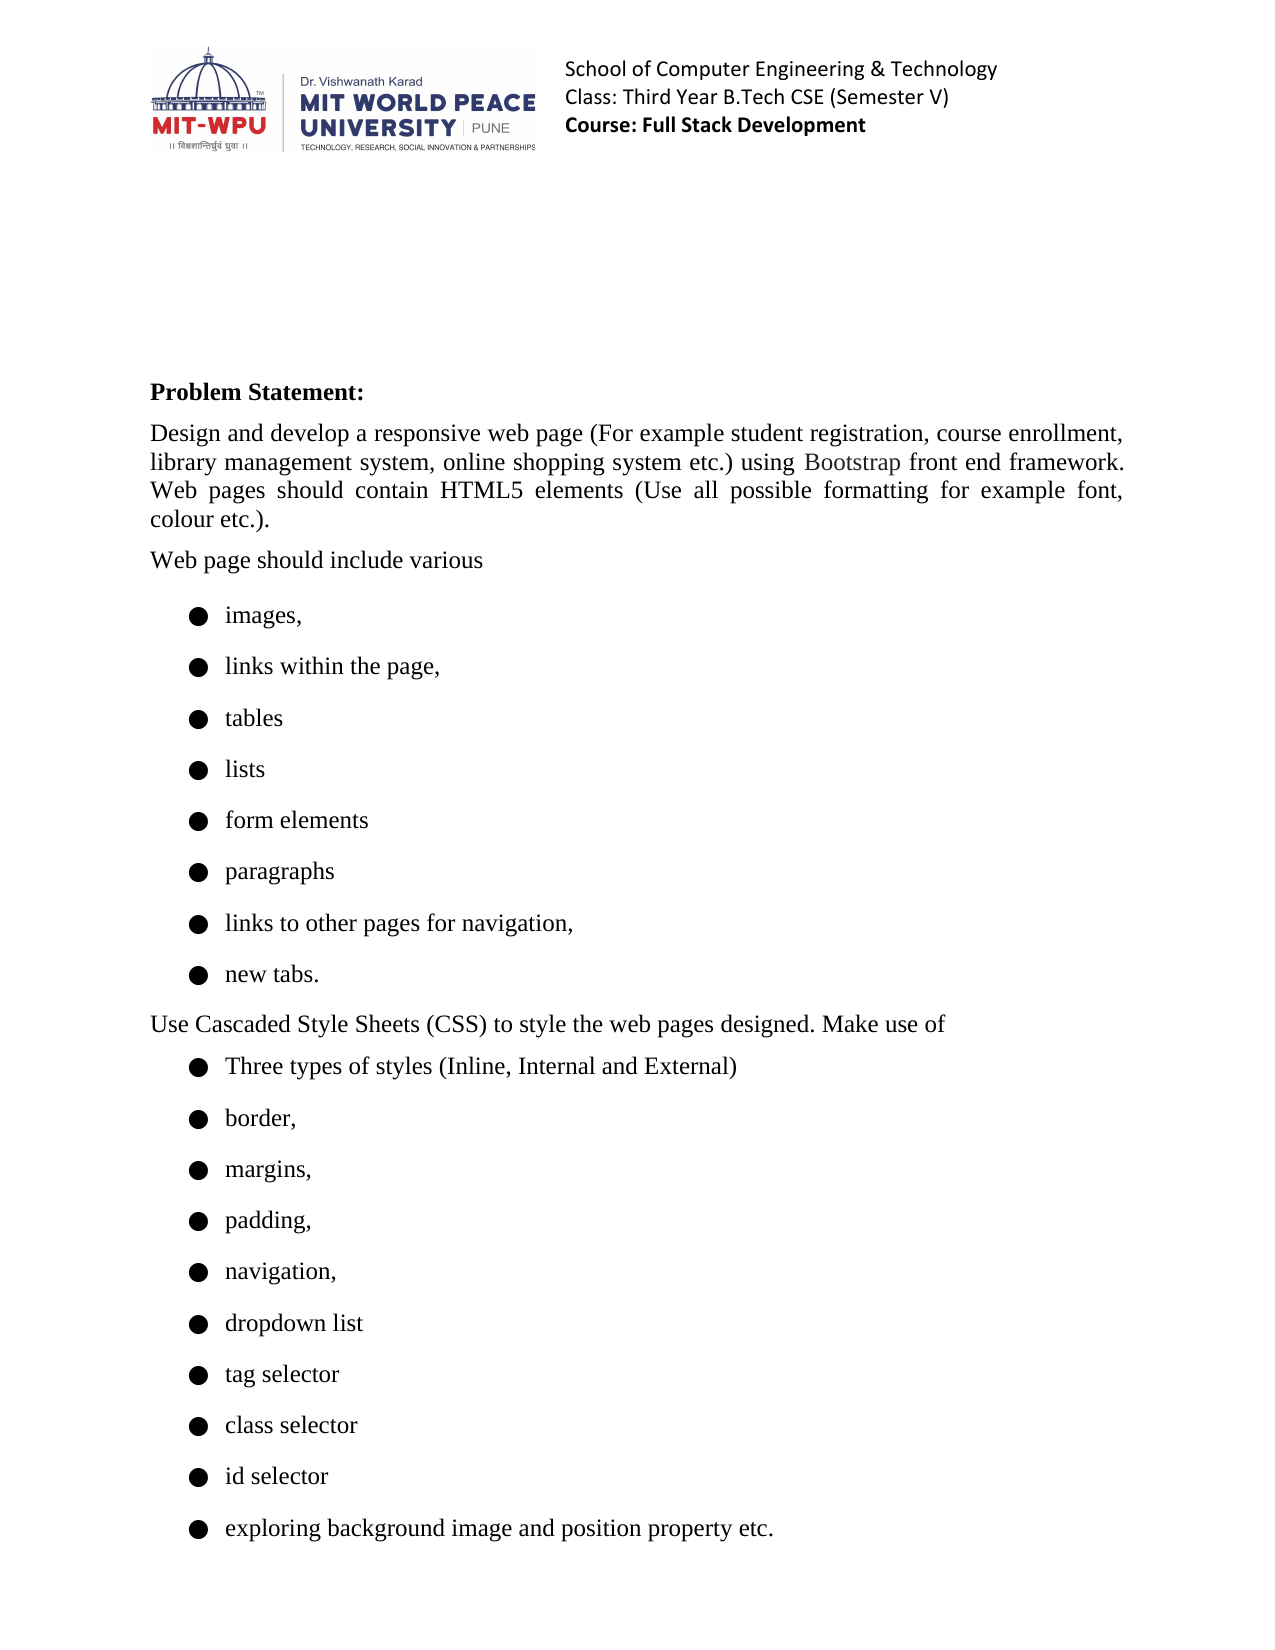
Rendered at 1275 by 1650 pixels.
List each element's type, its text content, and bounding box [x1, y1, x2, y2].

list padding, [187, 1192, 1125, 1243]
list dropdown list [187, 1294, 1125, 1345]
text Use Cascaded Style Sheets (CSS) to style the web pages designed. Make use of [150, 1009, 1125, 1038]
list Three types of styles (Inline, Internal and External) [187, 1038, 1125, 1089]
list lists [187, 740, 1125, 792]
list paragraphs [187, 843, 1125, 894]
list id selector [187, 1448, 1125, 1499]
list exploring background image and position property etc. [187, 1499, 1125, 1550]
list links within the page, [187, 638, 1125, 689]
text Problem Statement: [150, 377, 1125, 405]
list class selector [187, 1397, 1125, 1448]
text Design and develop a responsive web page (For example student registration, course enrollment, library management system, online shopping system etc.) using Bootstrap front end framework. Web pages should contain HTML5 elements (Use all possible formatting for example font, colour etc.). [150, 418, 1125, 533]
text Web page should include various [150, 545, 1125, 574]
list new tabs. [187, 945, 1125, 997]
list tag selector [187, 1345, 1125, 1397]
list links to other pages for navigation, [187, 894, 1125, 945]
list navigation, [187, 1243, 1125, 1294]
list margins, [187, 1140, 1125, 1192]
list form elements [187, 792, 1125, 843]
list tables [187, 689, 1125, 740]
list images, [187, 587, 1125, 638]
picture [150, 46, 536, 152]
list border, [187, 1089, 1125, 1140]
